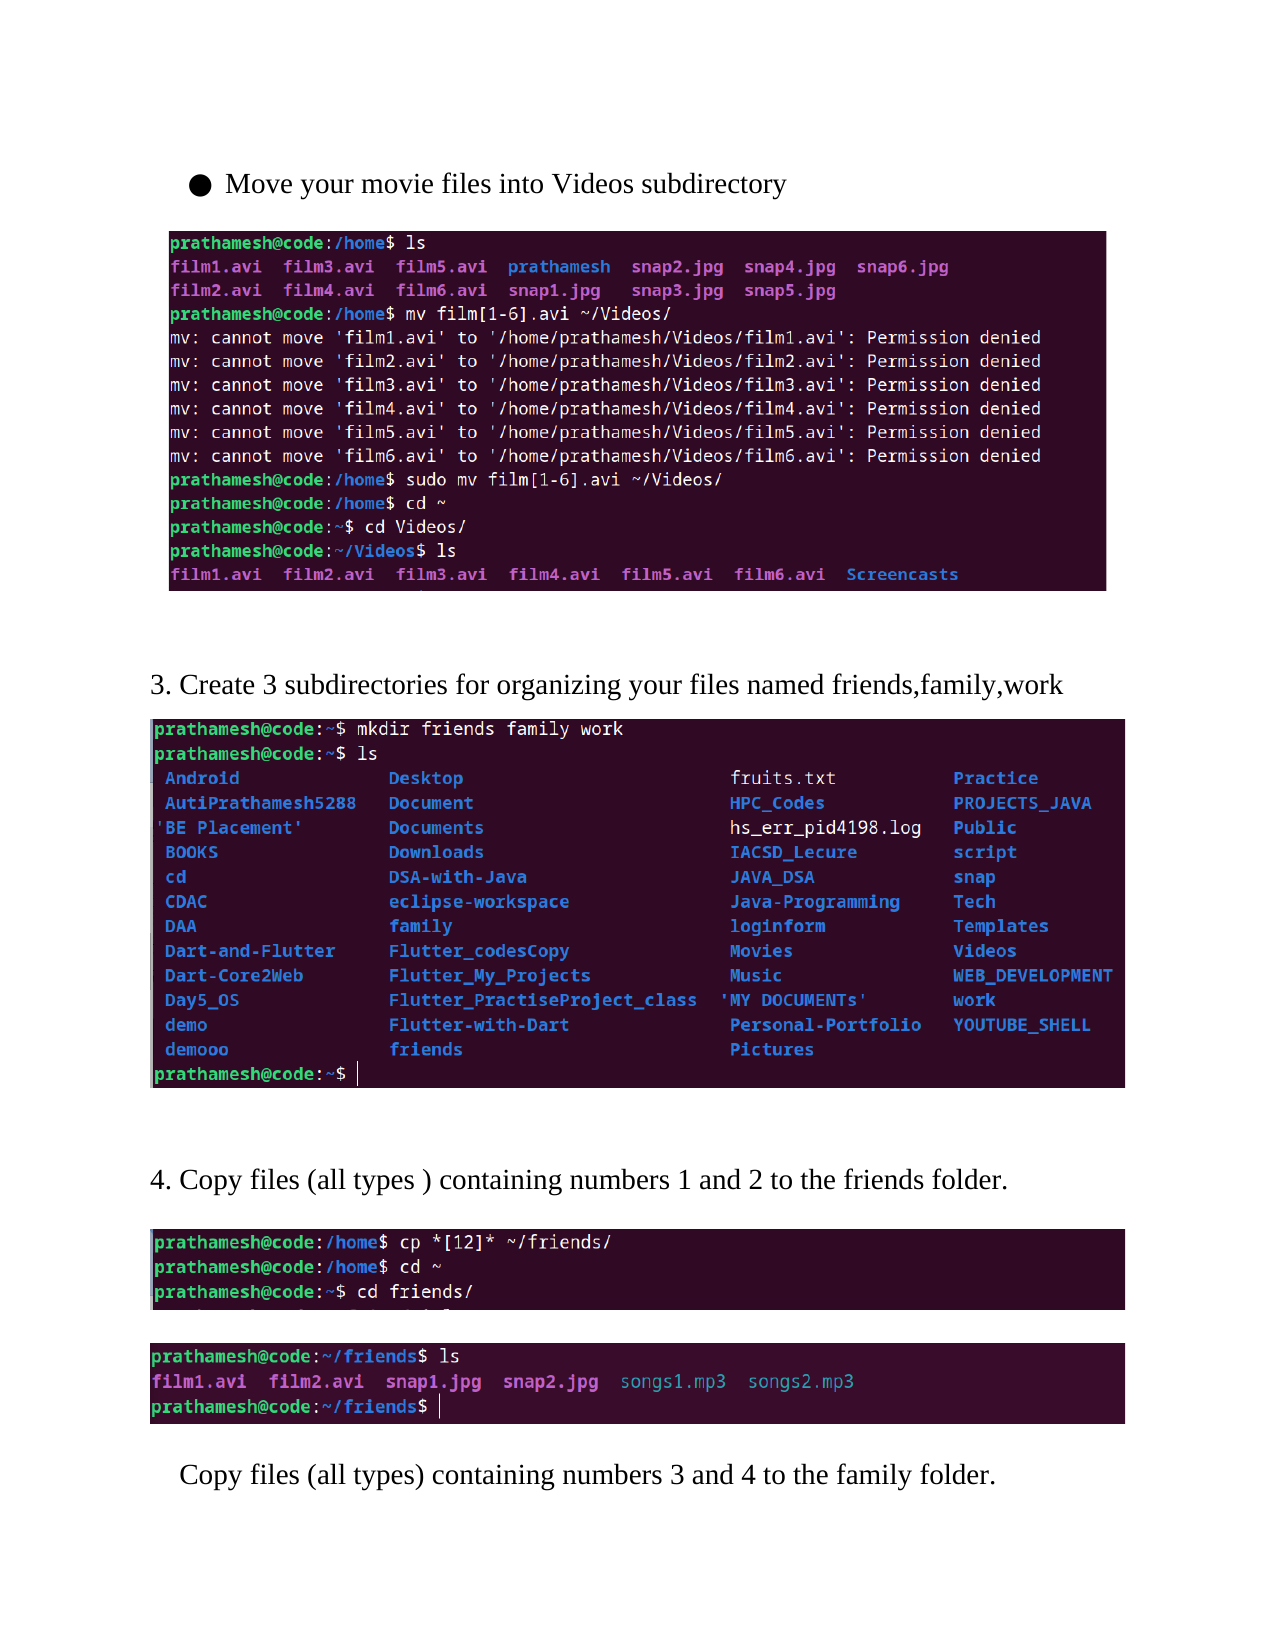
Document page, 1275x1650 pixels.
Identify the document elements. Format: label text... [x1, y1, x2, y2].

text 3. Create 3 subdirectories for organizing your files named friends,family,work [150, 667, 1125, 700]
text 4. Copy files (all types ) containing numbers 1 and 2 to the friends folder. [150, 1162, 1125, 1196]
text Copy files (all types) containing numbers 3 and 4 to the family folder. [150, 1457, 1125, 1490]
list Move your movie files into Videos subdirectory [187, 150, 1125, 210]
picture [150, 1229, 1125, 1310]
picture [168, 231, 1107, 591]
picture [150, 719, 1125, 1088]
picture [150, 1343, 1125, 1424]
